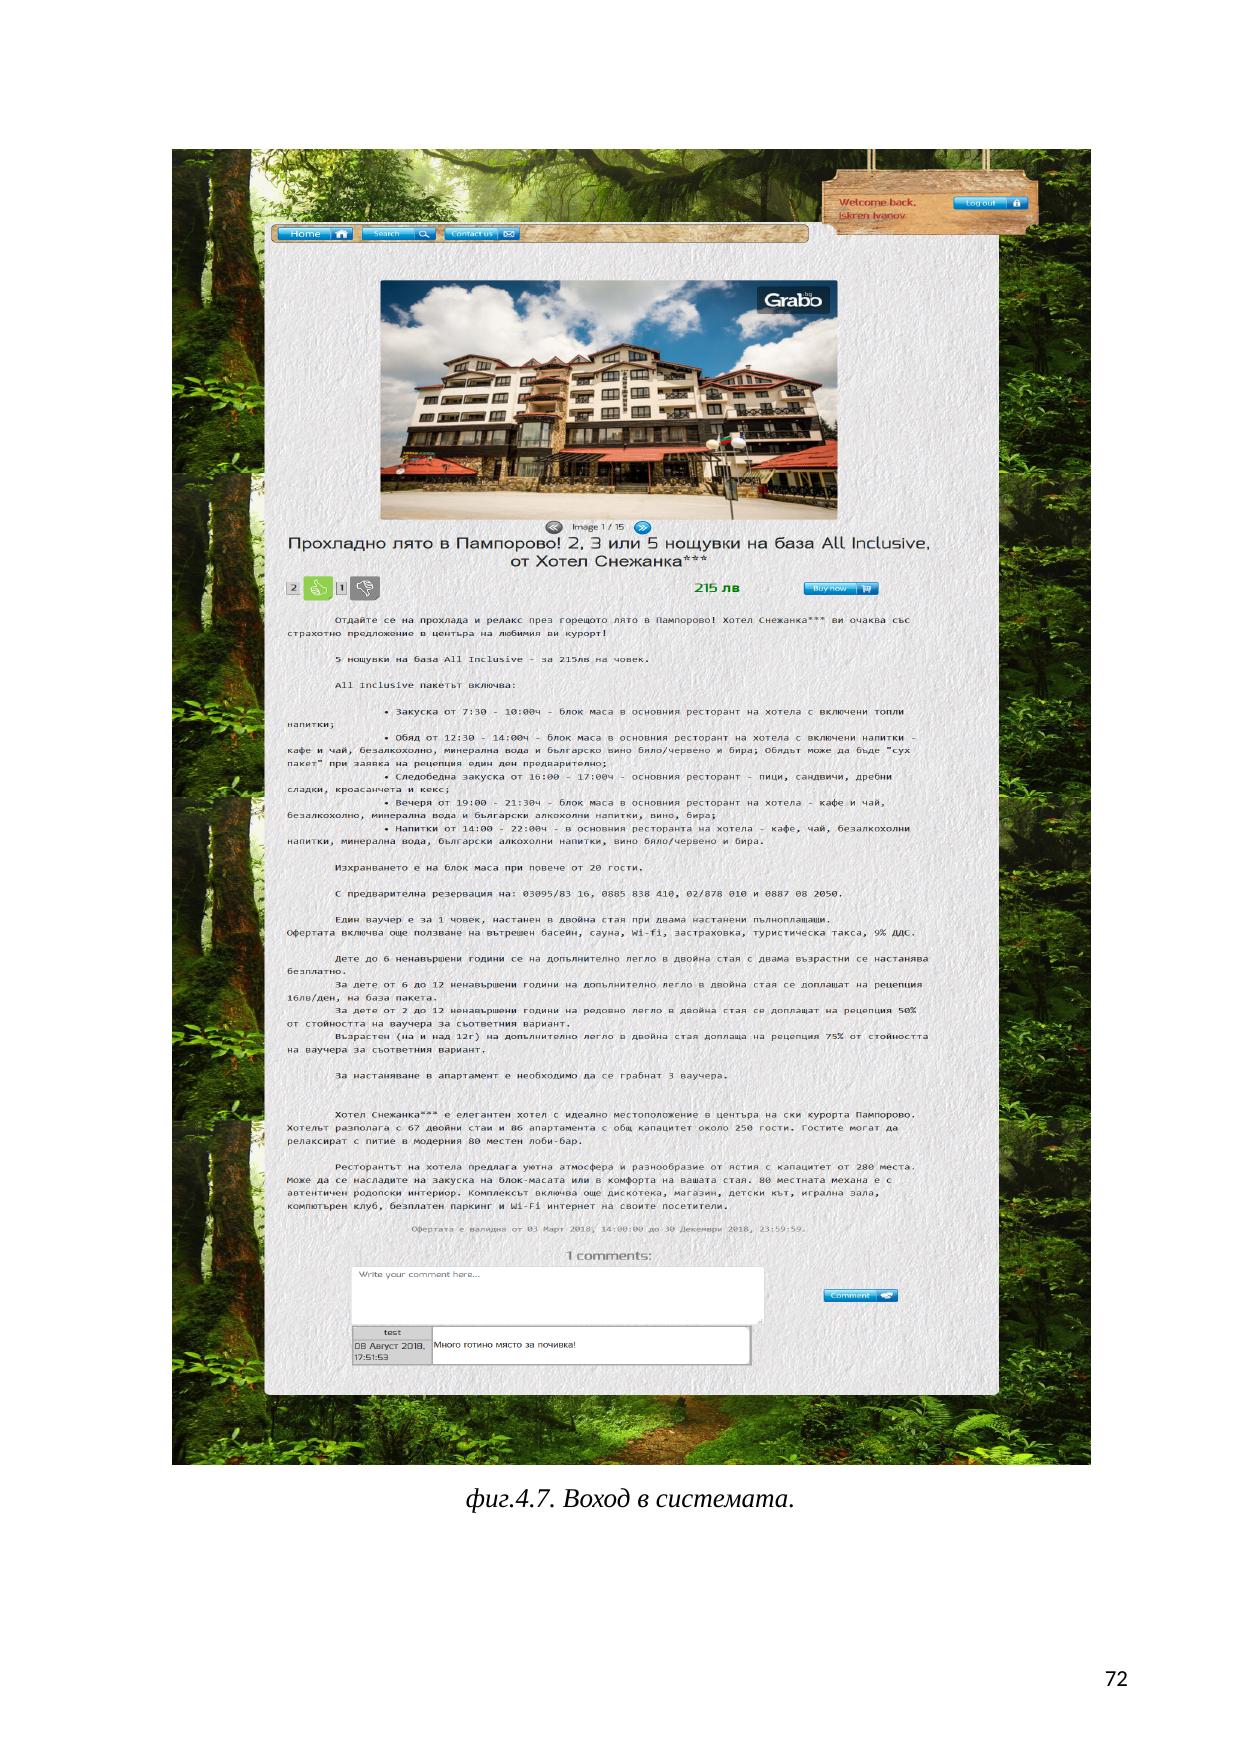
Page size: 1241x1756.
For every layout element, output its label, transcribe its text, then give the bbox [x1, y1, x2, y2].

text фиг.4.7. Воход в системата. [136, 1482, 1128, 1513]
picture [172, 149, 1091, 1465]
